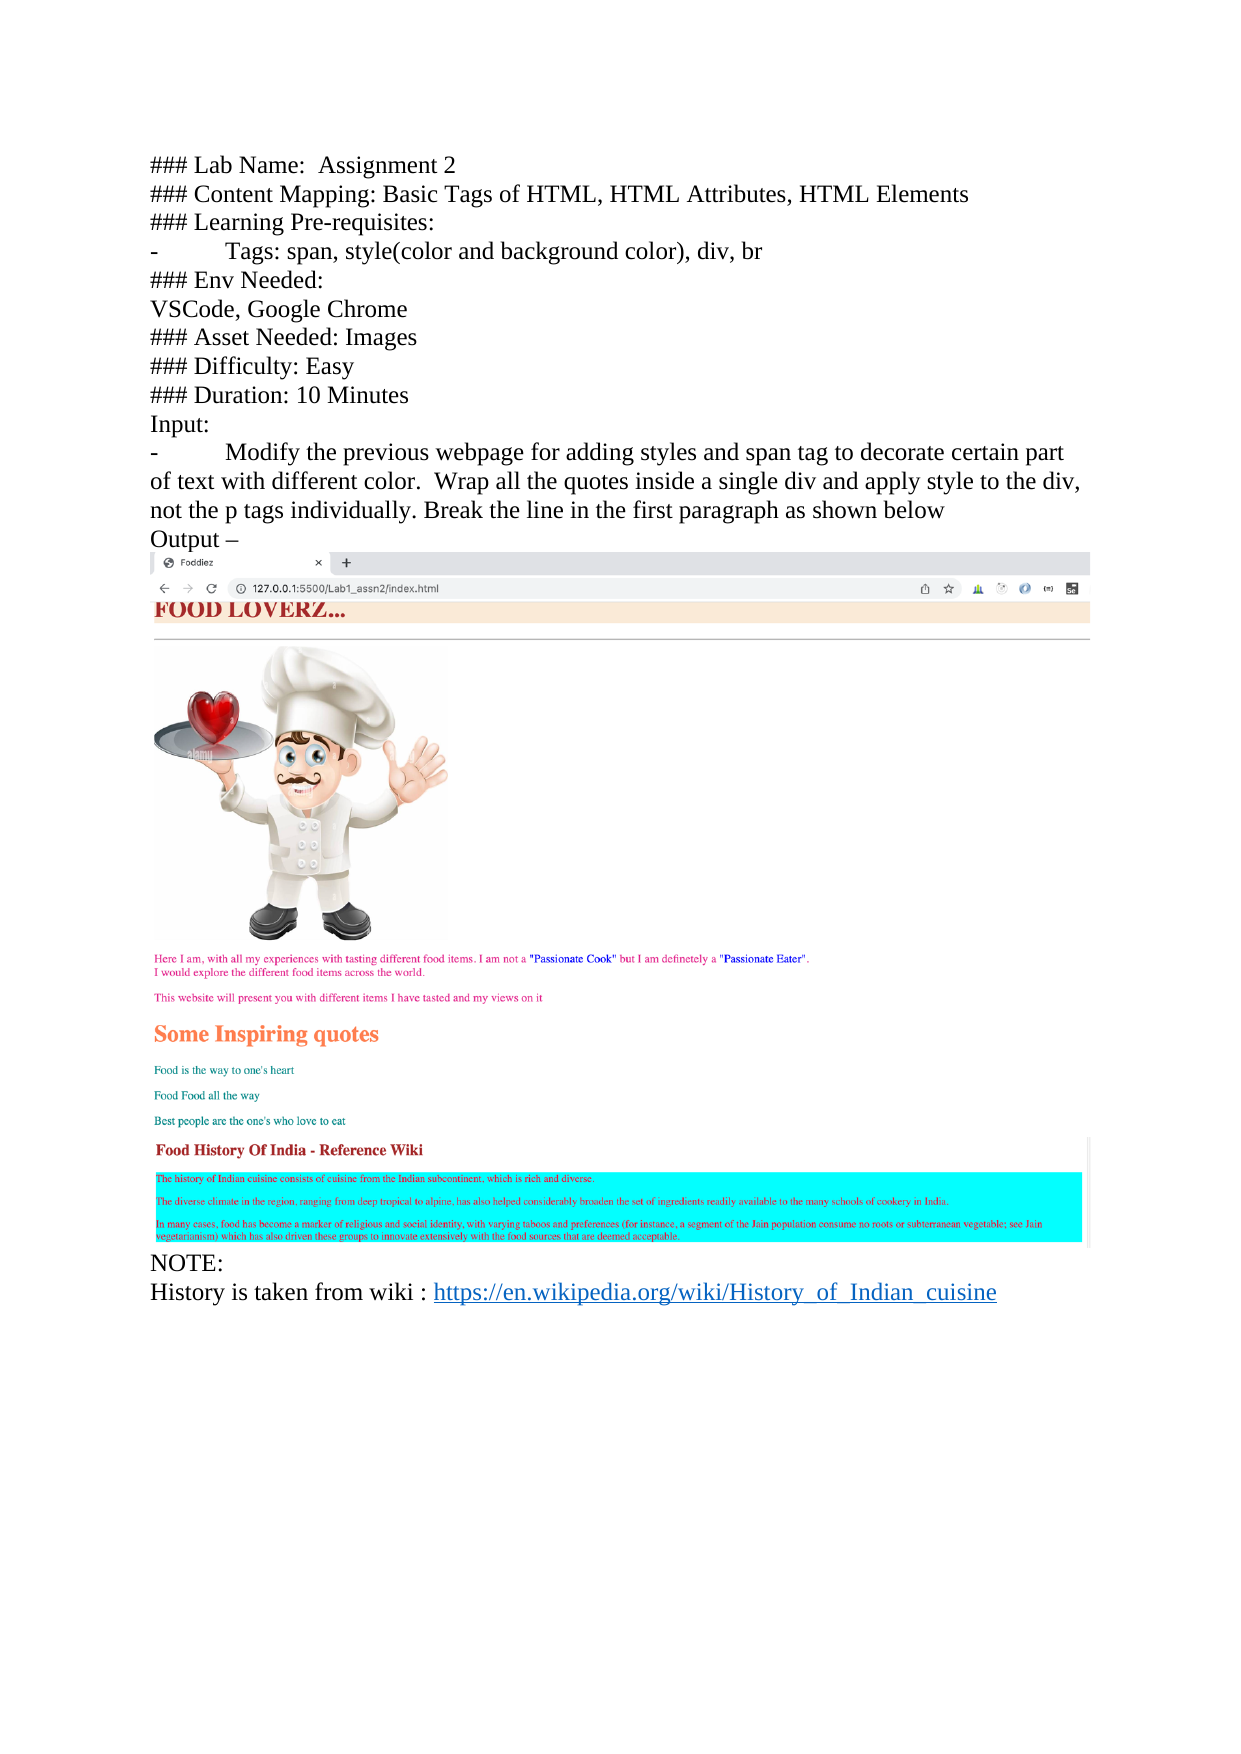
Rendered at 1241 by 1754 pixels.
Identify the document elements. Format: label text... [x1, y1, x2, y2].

text - Modify the previous webpage for adding styles and span tag to decorate certain part of text with different color. Wrap all the quotes inside a single div and apply style to the div, not the p tags individually. Break the line in the first paragraph as shown below [150, 437, 1090, 524]
text ### Difficulty: Easy [150, 351, 1090, 380]
picture [150, 552, 1091, 1248]
text ### Duration: 10 Minutes [150, 380, 1090, 409]
text VSCode, Google Chrome [150, 294, 1090, 322]
text ### Lab Name: Assignment 2 [150, 150, 1090, 179]
text Output – [150, 524, 1090, 552]
text History is taken from wiki : https://en.wikipedia.org/wiki/History_of_Indian_cuisine [150, 1277, 1090, 1305]
text Input: [150, 409, 1090, 437]
text ### Env Needed: [150, 265, 1090, 294]
text ### Asset Needed: Images [150, 322, 1090, 351]
text ### Content Mapping: Basic Tags of HTML, HTML Attributes, HTML Elements [150, 179, 1090, 207]
text ### Learning Pre-requisites: [150, 207, 1090, 236]
text NOTE: [150, 1248, 1090, 1277]
text - Tags: span, style(color and background color), div, br [150, 236, 1090, 265]
